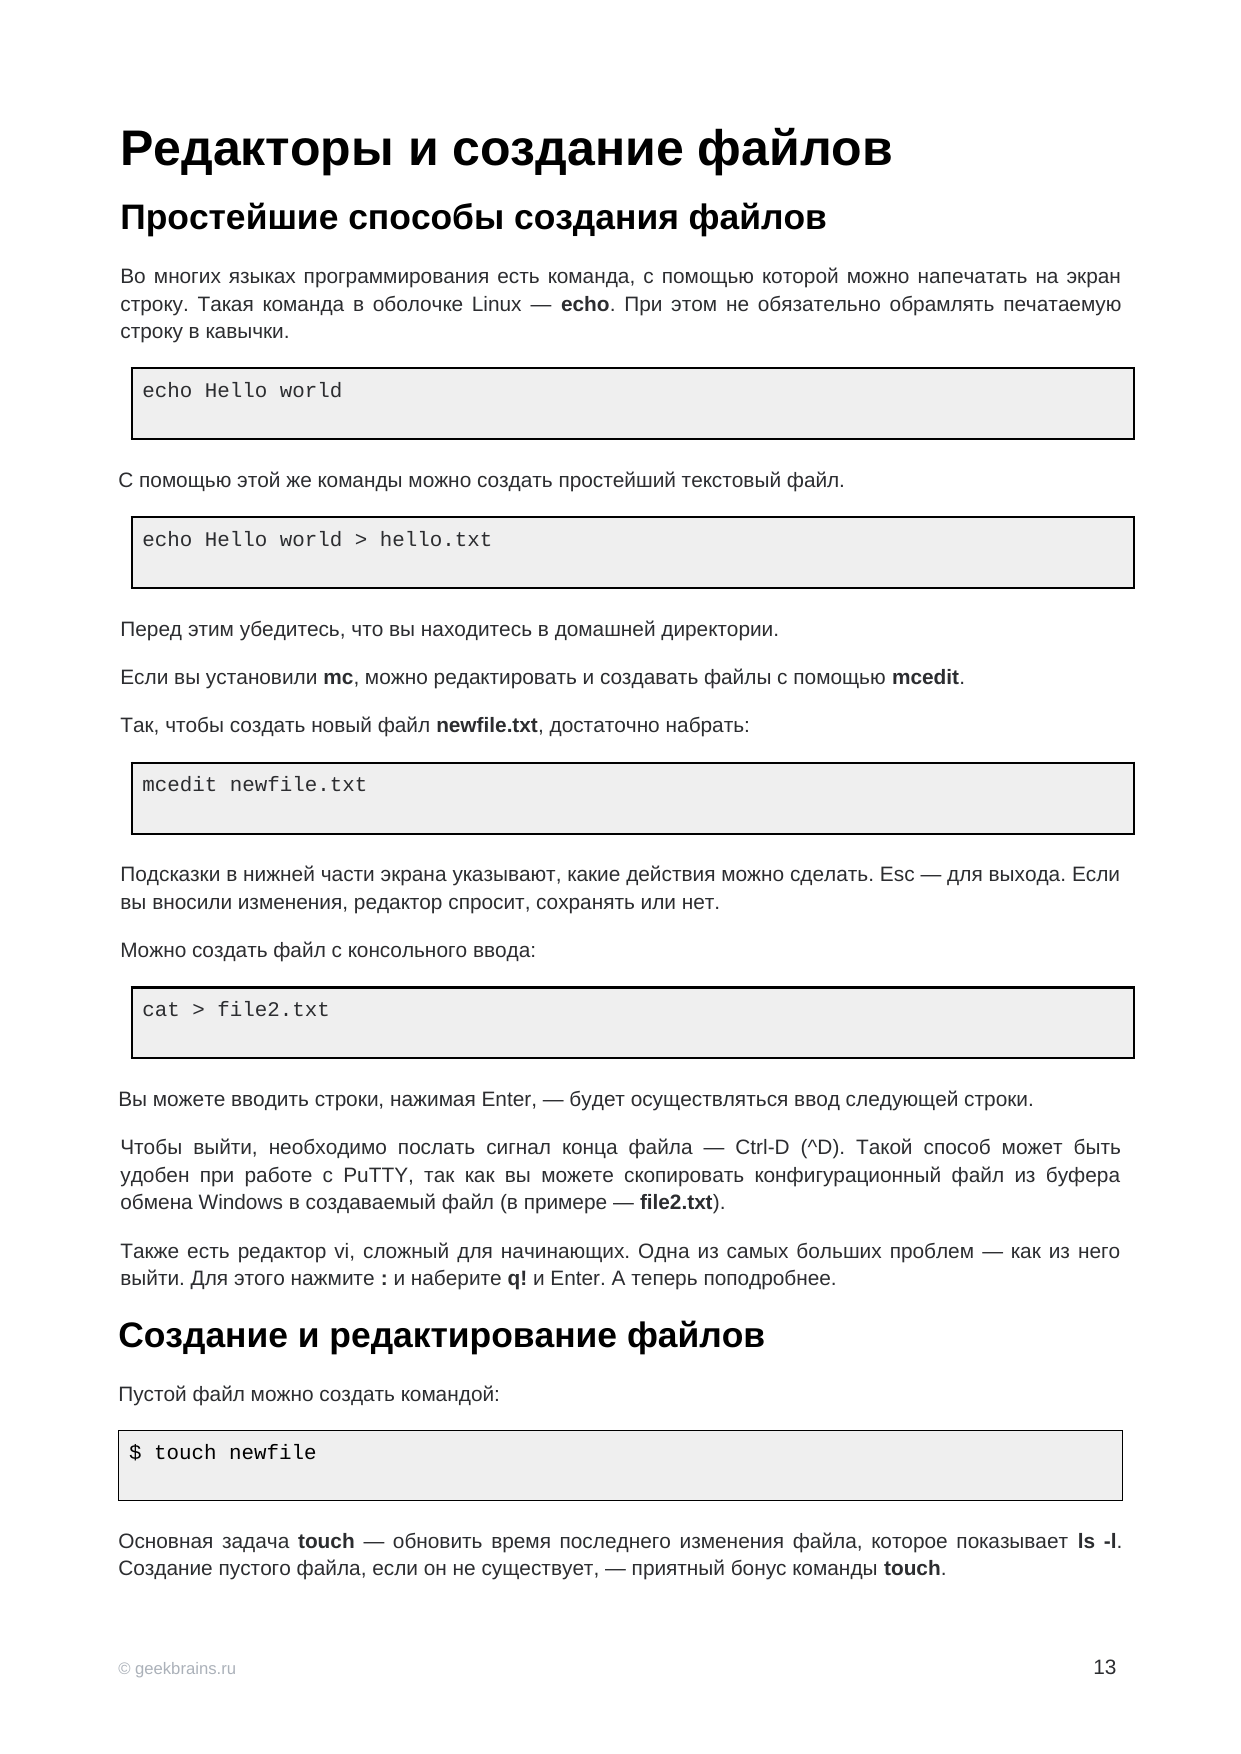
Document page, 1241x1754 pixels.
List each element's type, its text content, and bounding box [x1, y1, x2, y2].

text Можно создать файл с консольного ввода: [120, 938, 1122, 962]
subtitle Простейшие способы создания файлов [120, 196, 1122, 237]
text Пустой файл можно создать командой: [118, 1382, 1122, 1406]
text Также есть редактор vi, сложный для начинающих. Одна из самых больших проблем — как из него выйти. Для этого нажмите : и наберите q! и Enter. А теперь поподробнее. [120, 1238, 1122, 1290]
text Перед этим убедитесь, что вы находитесь в домашней директории. [120, 589, 1122, 641]
text Если вы установили mc, можно редактировать и создавать файлы с помощью mcedit. [120, 665, 1122, 689]
subtitle Создание и редактирование файлов [118, 1314, 1122, 1355]
text Вы можете вводить строки, нажимая Enter, — будет осуществляться ввод следующей строки. [118, 1059, 1122, 1111]
text Так, чтобы создать новый файл newfile.txt, достаточно набрать: [120, 713, 1122, 737]
table_header $ touch newfile [119, 1431, 1122, 1500]
table_header mcedit newfile.txt [133, 764, 1133, 833]
text С помощью этой же команды можно создать простейший текстовый файл. [118, 440, 1122, 492]
table_header cat > file2.txt [133, 989, 1133, 1057]
text Основная задача touch — обновить время последнего изменения файла, которое показывает ls -l. Создание пустого файла, если он не существует, — приятный бонус команды touch. [118, 1501, 1122, 1580]
table_header echo Hello world > hello.txt [133, 518, 1133, 587]
table_header echo Hello world [133, 369, 1133, 438]
text Чтобы выйти, необходимо послать сигнал конца файла — Ctrl-D (^D). Такой способ может быть удобен при работе с PuTTY, так как вы можете скопировать конфигурационный файл из буфера обмена Windows в создаваемый файл (в примере — file2.txt). [120, 1135, 1122, 1214]
text Во многих языках программирования есть команда, с помощью которой можно напечатать на экран строку. Такая команда в оболочке Linux — echo. При этом не обязательно обрамлять печатаемую строку в кавычки. [120, 264, 1122, 343]
subtitle Редакторы и создание файлов [120, 118, 1122, 176]
text Подсказки в нижней части экрана указывают, какие действия можно сделать. Esc — для выхода. Если вы вносили изменения, редактор спросит, сохранять или нет. [120, 835, 1122, 914]
